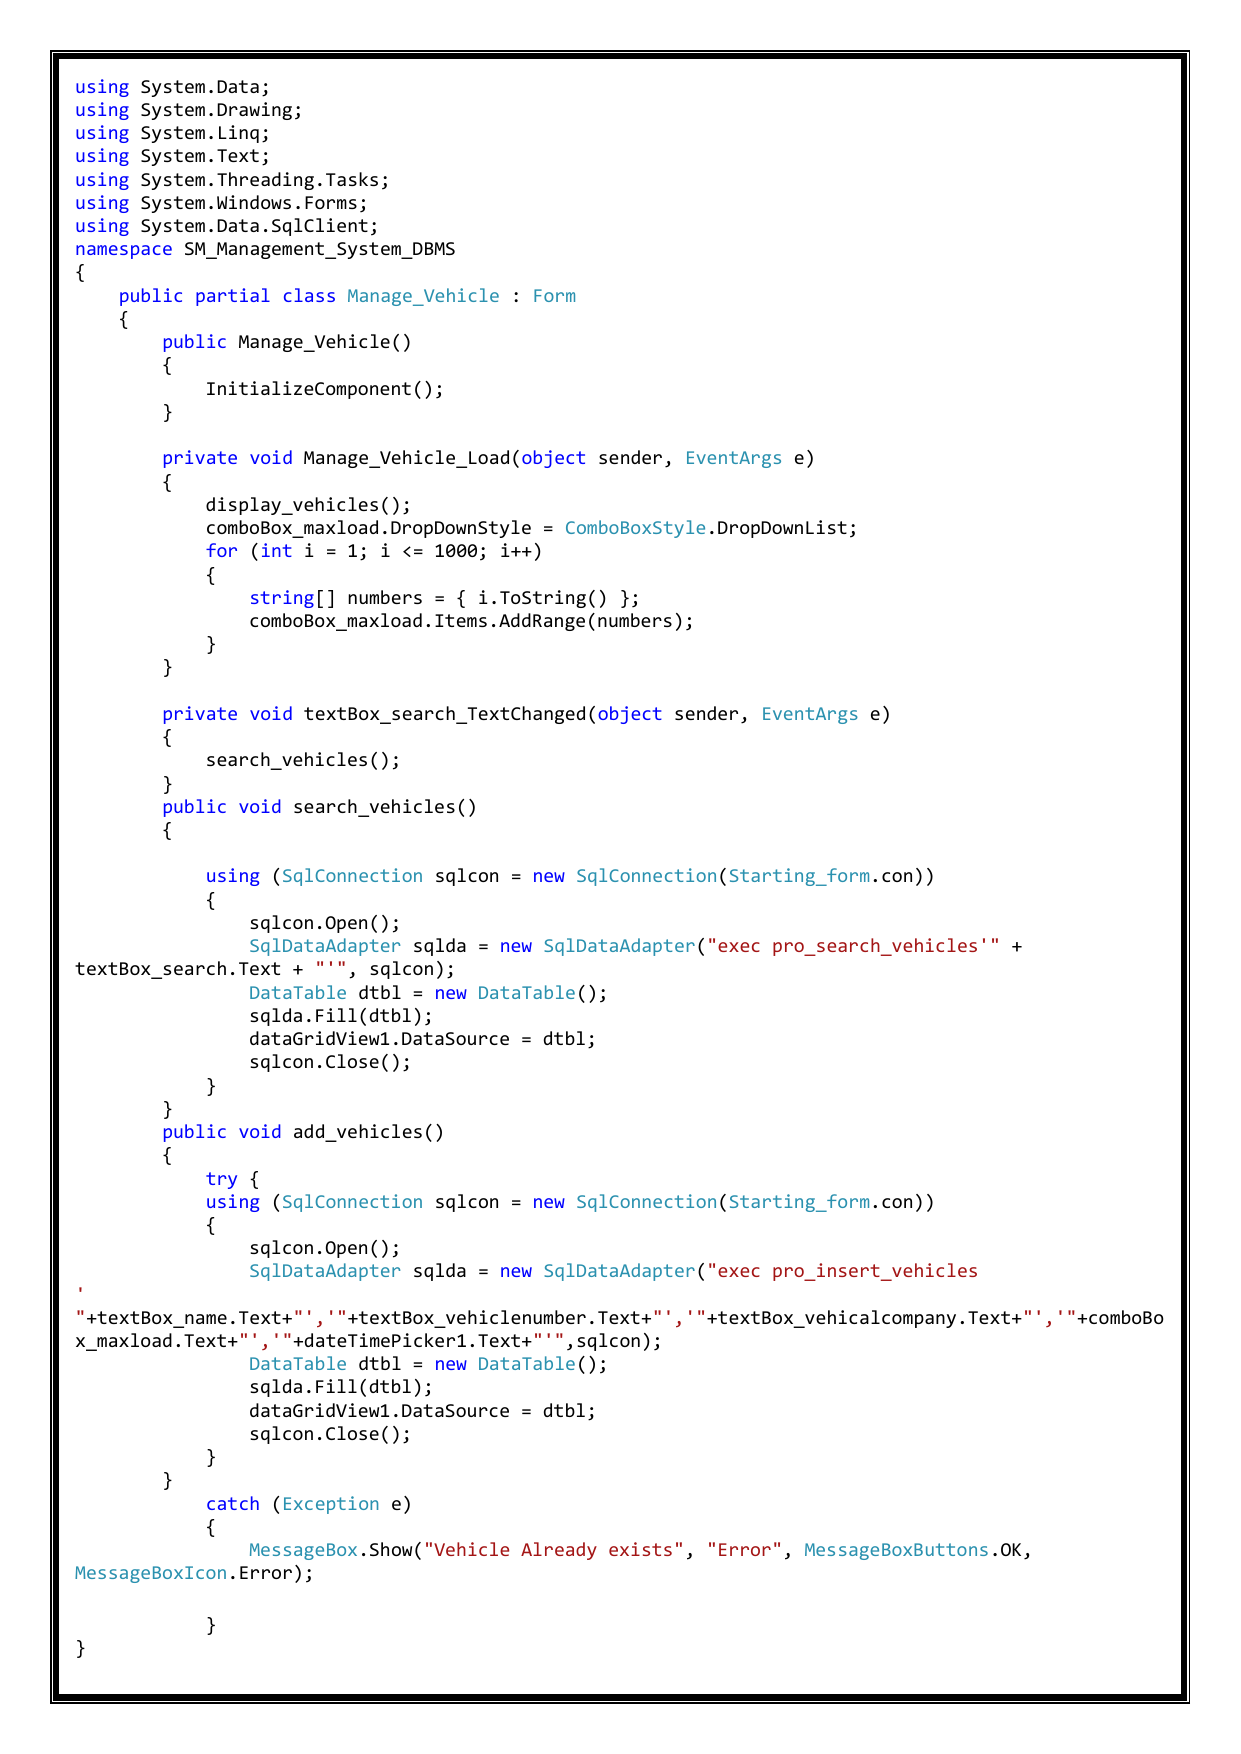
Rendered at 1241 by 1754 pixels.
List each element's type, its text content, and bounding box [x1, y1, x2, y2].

text using System.Drawing; [75, 98, 1165, 121]
text } [75, 1636, 1165, 1659]
text } [75, 1097, 1165, 1120]
text MessageBox.Show("Vehicle Already exists", "Error", MessageBoxButtons.OK, MessageBoxIcon.Error); [75, 1538, 1165, 1585]
text { [75, 1515, 1165, 1538]
text { [75, 261, 1165, 284]
text dataGridView1.DataSource = dtbl; [75, 1399, 1165, 1422]
text SqlDataAdapter sqlda = new SqlDataAdapter("exec pro_insert_vehicles '"+textBox_name.Text+"','"+textBox_vehiclenumber.Text+"','"+textBox_vehicalcompany.Text+"','"+comboBox_maxload.Text+"','"+dateTimePicker1.Text+"'",sqlcon); [75, 1260, 1165, 1353]
text public partial class Manage_Vehicle : Form [75, 284, 1165, 307]
text using (SqlConnection sqlcon = new SqlConnection(Starting_form.con)) [75, 1190, 1165, 1213]
text } [75, 632, 1165, 656]
text } [75, 656, 1165, 679]
text using System.Windows.Forms; [75, 191, 1165, 214]
text private void Manage_Vehicle_Load(object sender, EventArgs e) [75, 447, 1165, 470]
text { [75, 888, 1165, 911]
text DataTable dtbl = new DataTable(); [75, 981, 1165, 1004]
text InitializeComponent(); [75, 377, 1165, 400]
text using System.Linq; [75, 121, 1165, 145]
text { [75, 354, 1165, 377]
text { [75, 307, 1165, 331]
text { [75, 1143, 1165, 1167]
text comboBox_maxload.DropDownStyle = ComboBoxStyle.DropDownList; [75, 516, 1165, 539]
text DataTable dtbl = new DataTable(); [75, 1353, 1165, 1376]
text public void search_vehicles() [75, 795, 1165, 818]
text } [75, 772, 1165, 795]
text using System.Data; [75, 75, 1165, 98]
text public Manage_Vehicle() [75, 331, 1165, 354]
text { [75, 725, 1165, 749]
text search_vehicles(); [75, 749, 1165, 772]
text } [75, 1613, 1165, 1636]
text sqlda.Fill(dtbl); [75, 1376, 1165, 1399]
text { [75, 818, 1165, 842]
text using System.Text; [75, 145, 1165, 168]
text sqlcon.Close(); [75, 1051, 1165, 1074]
text sqlcon.Open(); [75, 911, 1165, 934]
text SqlDataAdapter sqlda = new SqlDataAdapter("exec pro_search_vehicles'" + textBox_search.Text + "'", sqlcon); [75, 934, 1165, 981]
text { [75, 470, 1165, 493]
text using System.Threading.Tasks; [75, 168, 1165, 191]
text comboBox_maxload.Items.AddRange(numbers); [75, 609, 1165, 632]
text public void add_vehicles() [75, 1120, 1165, 1143]
text sqlda.Fill(dtbl); [75, 1004, 1165, 1027]
text sqlcon.Open(); [75, 1236, 1165, 1260]
text using System.Data.SqlClient; [75, 214, 1165, 238]
text private void textBox_search_TextChanged(object sender, EventArgs e) [75, 702, 1165, 725]
text } [75, 400, 1165, 423]
text string[] numbers = { i.ToString() }; [75, 586, 1165, 609]
text { [75, 563, 1165, 586]
text sqlcon.Close(); [75, 1422, 1165, 1446]
text using (SqlConnection sqlcon = new SqlConnection(Starting_form.con)) [75, 865, 1165, 888]
text for (int i = 1; i <= 1000; i++) [75, 539, 1165, 563]
text catch (Exception e) [75, 1492, 1165, 1515]
text try { [75, 1167, 1165, 1190]
text { [75, 1213, 1165, 1236]
text } [75, 1074, 1165, 1097]
text } [75, 1446, 1165, 1469]
text dataGridView1.DataSource = dtbl; [75, 1027, 1165, 1051]
text } [75, 1469, 1165, 1492]
text display_vehicles(); [75, 493, 1165, 516]
text namespace SM_Management_System_DBMS [75, 238, 1165, 261]
